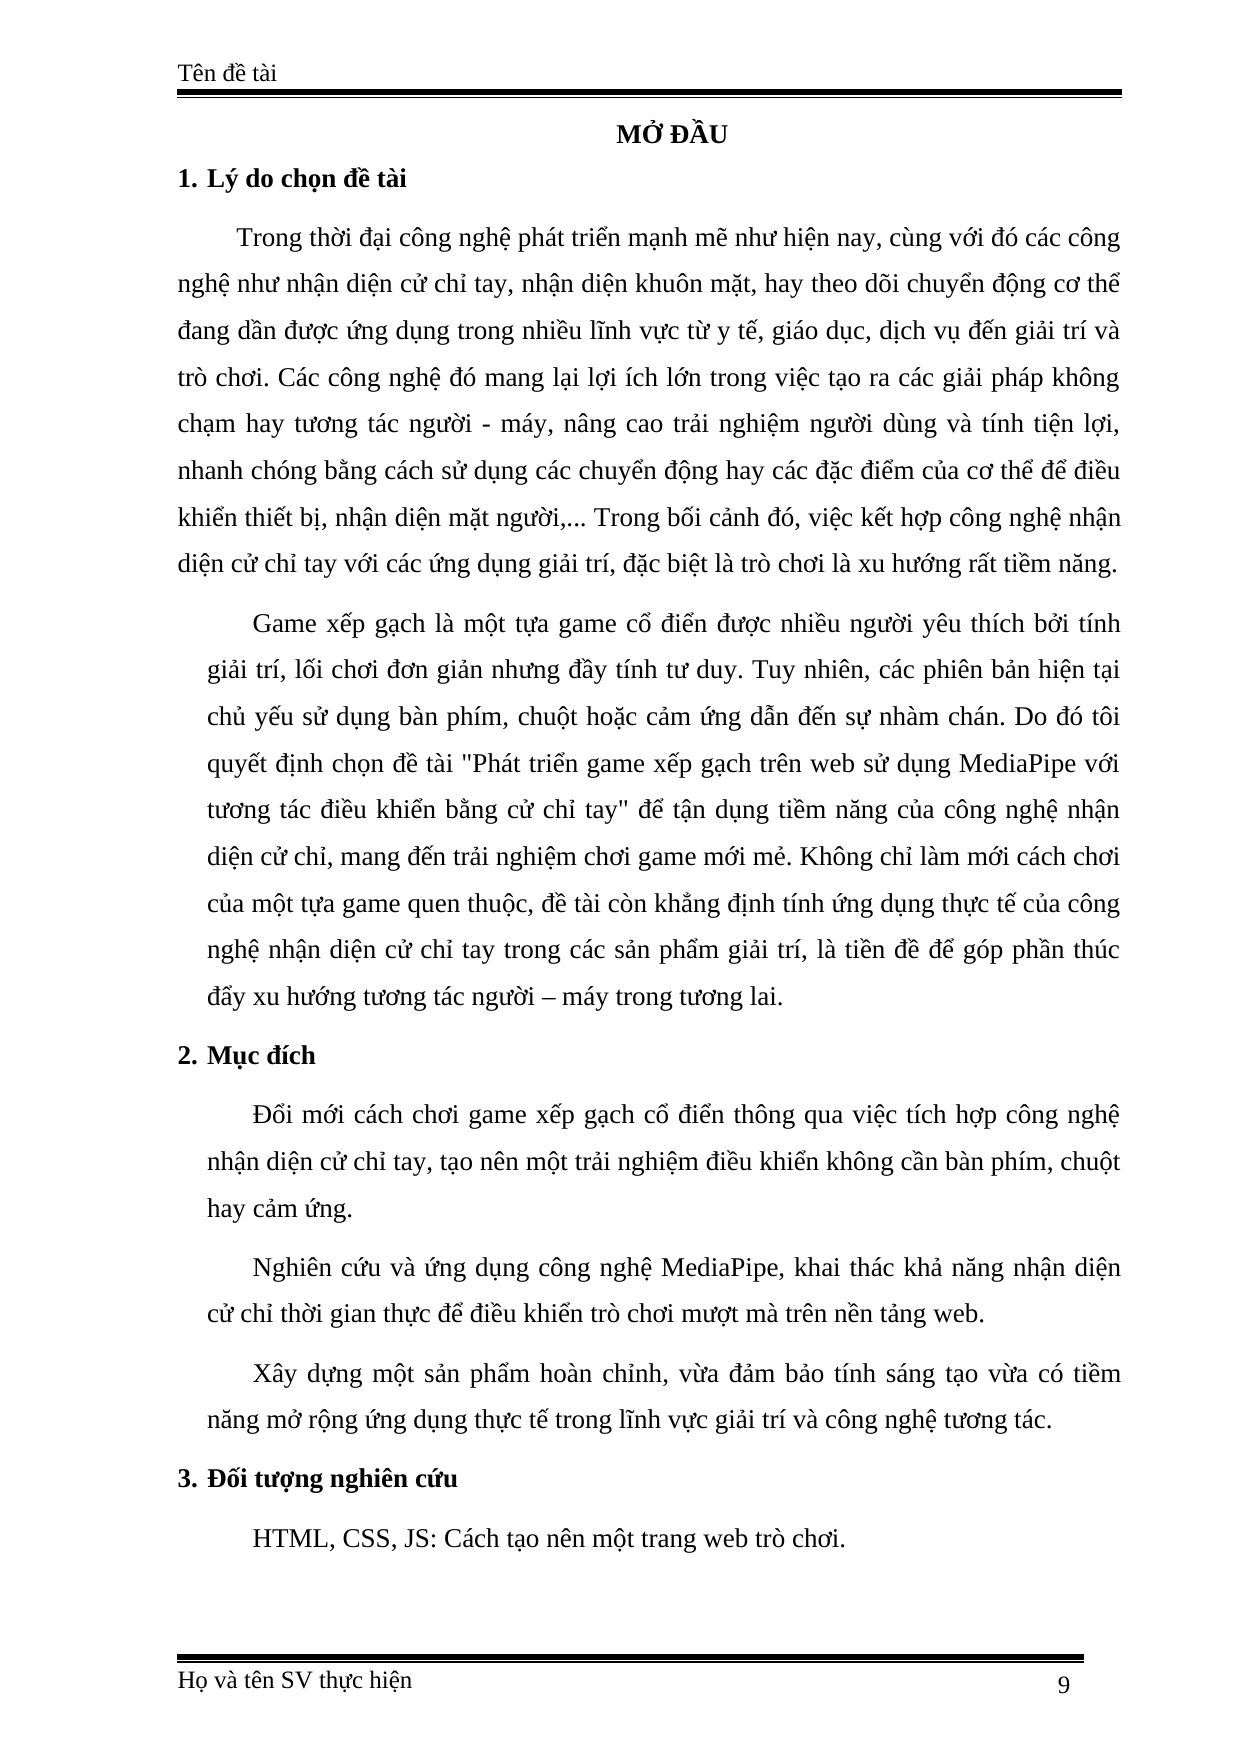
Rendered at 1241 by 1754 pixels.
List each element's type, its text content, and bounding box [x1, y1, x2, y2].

subtitle MỞ ĐẦU [222, 118, 1122, 149]
list Nghiên cứu và ứng dụng công nghệ MediaPipe, khai thác khả năng nhận diện cử chỉ thời gian thực để điều khiển trò chơi mượt mà trên nền tảng web. [177, 1251, 1122, 1329]
list Game xếp gạch là một tựa game cổ điển được nhiều người yêu thích bởi tính giải trí, lối chơi đơn giản nhưng đầy tính tư duy. Tuy nhiên, các phiên bản hiện tại chủ yếu sử dụng bàn phím, chuột hoặc cảm ứng dẫn đến sự nhàm chán. Do đó tôi quyết định chọn đề tài "Phát triển game xếp gạch trên web sử dụng MediaPipe với tương tác điều khiển bằng cử chỉ tay" để tận dụng tiềm năng của công nghệ nhận diện cử chỉ, mang đến trải nghiệm chơi game mới mẻ. Không chỉ làm mới cách chơi của một tựa game quen thuộc, đề tài còn khẳng định tính ứng dụng thực tế của công nghệ nhận diện cử chỉ tay trong các sản phẩm giải trí, là tiền đề để góp phần thúc đẩy xu hướng tương tác người – máy trong tương lai. [207, 607, 1122, 1011]
list Xây dựng một sản phẩm hoàn chỉnh, vừa đảm bảo tính sáng tạo vừa có tiềm năng mở rộng ứng dụng thực tế trong lĩnh vực giải trí và công nghệ tương tác. [207, 1357, 1122, 1434]
list Lý do chọn đề tài [177, 162, 1122, 193]
list Đối tượng nghiên cứu [177, 1463, 1122, 1494]
list HTML, CSS, JS: Cách tạo nên một trang web trò chơi. [207, 1522, 1122, 1553]
list Đổi mới cách chơi game xếp gạch cổ điển thông qua việc tích hợp công nghệ nhận diện cử chỉ tay, tạo nên một trải nghiệm điều khiển không cần bàn phím, chuột hay cảm ứng. [207, 1098, 1122, 1223]
list Trong thời đại công nghệ phát triển mạnh mẽ như hiện nay, cùng với đó các công nghệ như nhận diện cử chỉ tay, nhận diện khuôn mặt, hay theo dõi chuyển động cơ thể đang dần được ứng dụng trong nhiều lĩnh vực từ y tế, giáo dục, dịch vụ đến giải trí và trò chơi. Các công nghệ đó mang lại lợi ích lớn trong việc tạo ra các giải pháp không chạm hay tương tác người - máy, nâng cao trải nghiệm người dùng và tính tiện lợi, nhanh chóng bằng cách sử dụng các chuyển động hay các đặc điểm của cơ thể để điều khiển thiết bị, nhận diện mặt người,... Trong bối cảnh đó, việc kết hợp công nghệ nhận diện cử chỉ tay với các ứng dụng giải trí, đặc biệt là trò chơi là xu hướng rất tiềm năng. [177, 221, 1122, 579]
list Mục đích [177, 1039, 1122, 1070]
